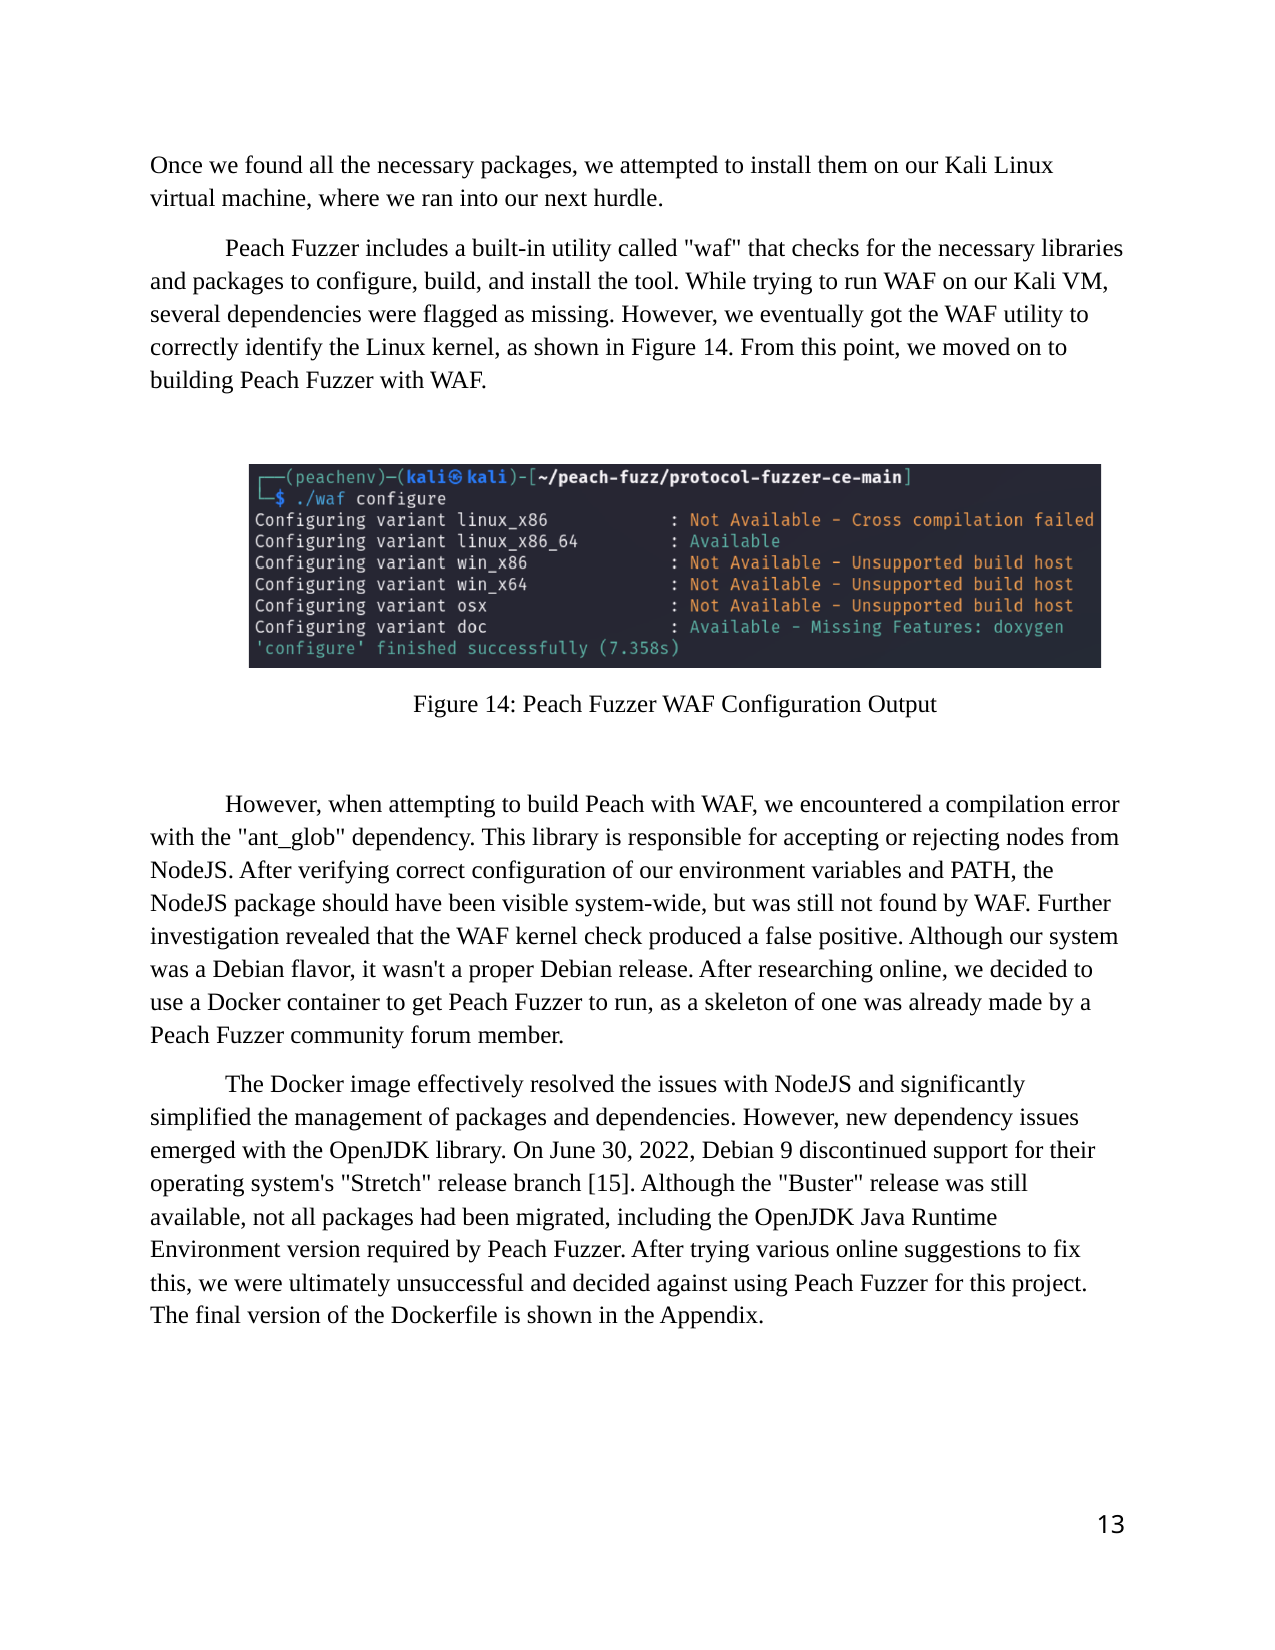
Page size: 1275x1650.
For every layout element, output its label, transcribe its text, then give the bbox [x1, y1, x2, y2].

text However, when attempting to build Peach with WAF, we encountered a compilation error with the "ant_glob" dependency. This library is responsible for accepting or rejecting nodes from NodeJS. After verifying correct configuration of our environment variables and PATH, the NodeJS package should have been visible system-wide, but was still not found by WAF. Further investigation revealed that the WAF kernel check produced a false positive. Although our system was a Debian flavor, it wasn't a proper Debian release. After researching online, we decided to use a Docker container to get Peach Fuzzer to run, as a skeleton of one was already made by a Peach Fuzzer community forum member. [150, 789, 1125, 1048]
picture [248, 464, 1102, 668]
text The Docker image effectively resolved the issues with NodeJS and significantly simplified the management of packages and dependencies. However, new dependency issues emerged with the OpenJDK library. On June 30, 2022, Debian 9 discontinued support for their operating system's "Stretch" release branch [15]. Although the "Buster" release was still available, not all packages had been migrated, including the OpenJDK Java Runtime Environment version required by Peach Fuzzer. After trying various online suggestions to fix this, we were ultimately unsuccessful and decided against using Peach Fuzzer for this project. The final version of the Dockerfile is shown in the Appendix. [150, 1069, 1125, 1329]
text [150, 150, 1125, 212]
text Peach Fuzzer includes a built-in utility called "waf" that checks for the necessary libraries and packages to configure, build, and install the tool. While trying to run WAF on our Kali VM, several dependencies were flagged as missing. However, we eventually got the WAF utility to correctly identify the Linux kernel, as shown in Figure 14. From this point, we moved on to building Peach Fuzzer with WAF. [150, 233, 1125, 393]
text Figure 14: Peach Fuzzer WAF Configuration Output [150, 689, 1125, 718]
